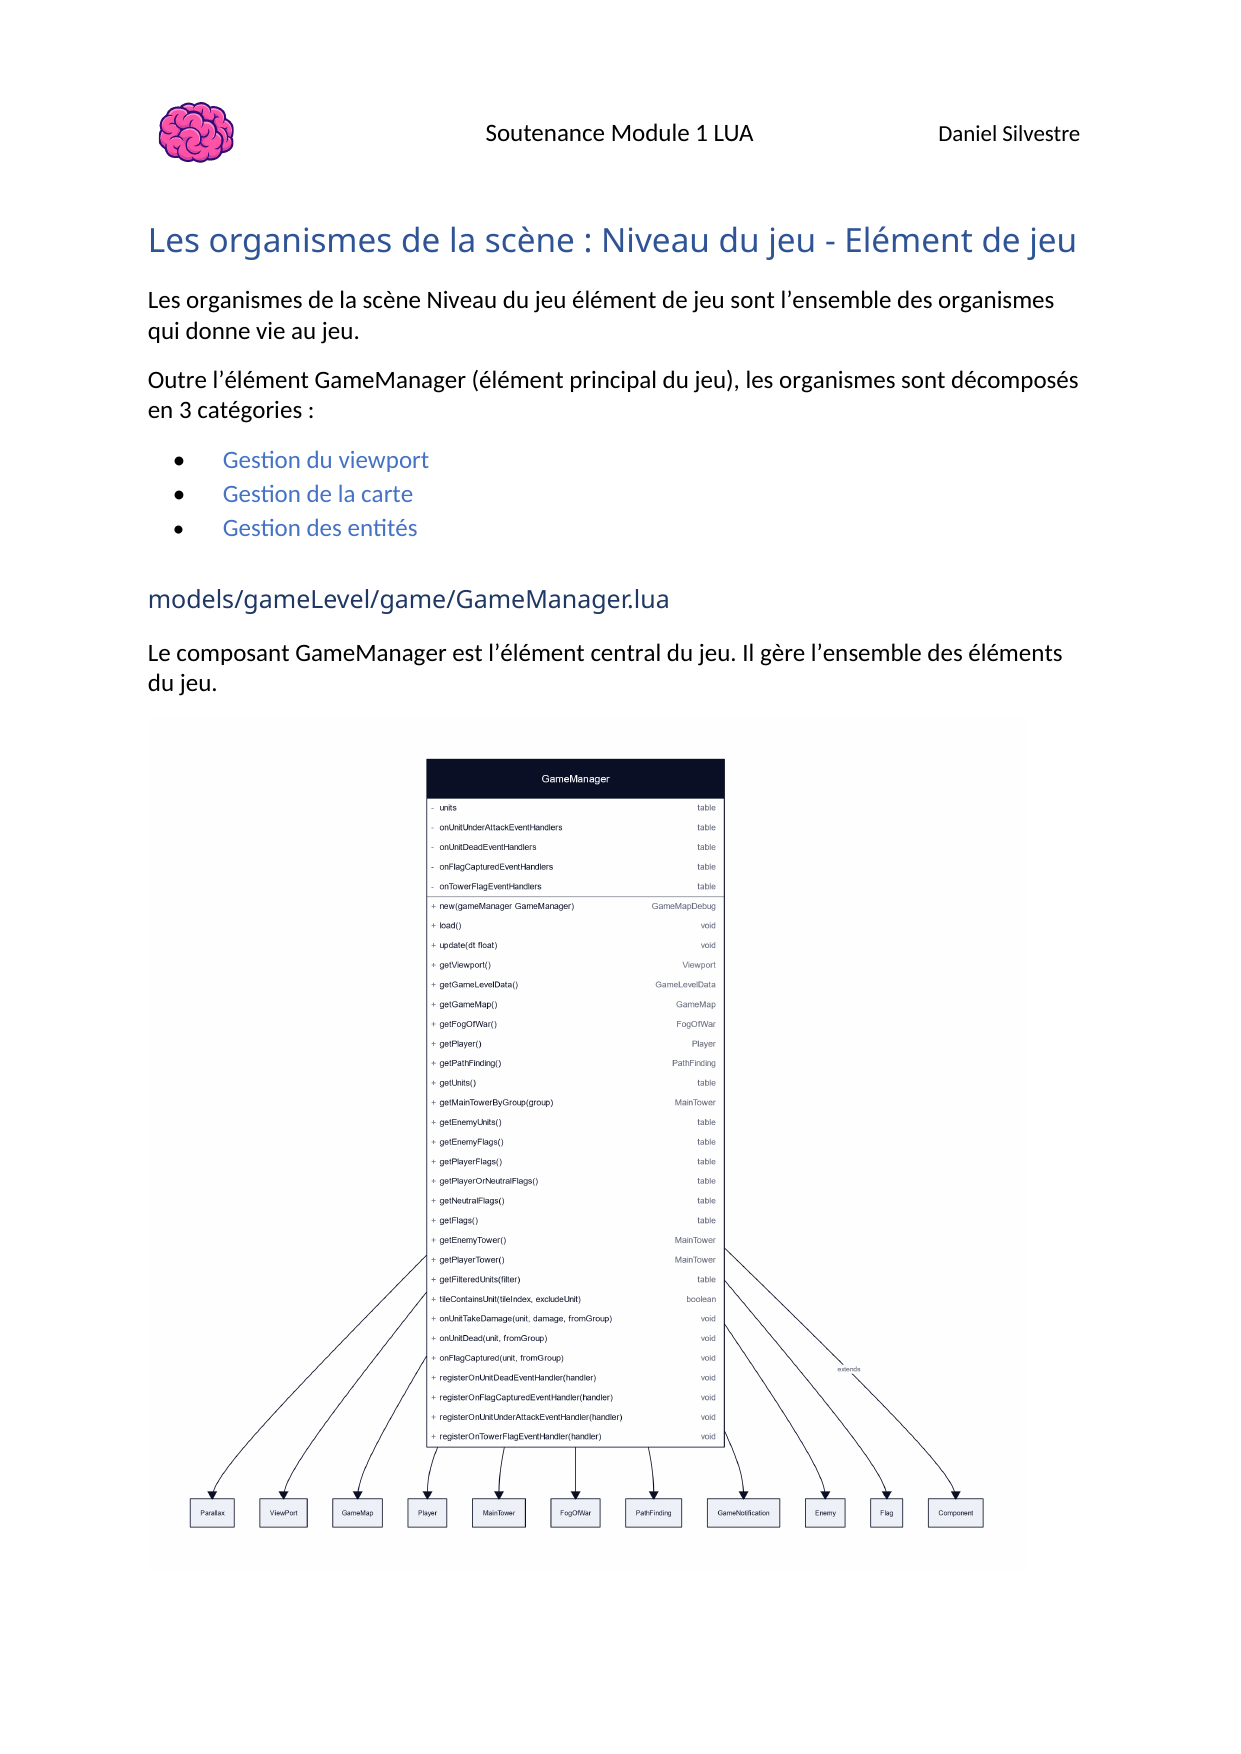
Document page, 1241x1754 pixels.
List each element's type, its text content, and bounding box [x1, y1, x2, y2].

subtitle models/gameLevel/game/GameManager.lua [148, 581, 1093, 616]
subtitle Les organismes de la scène : Niveau du jeu - Elément de jeu [148, 217, 1093, 262]
picture [147, 716, 1026, 1570]
text Le composant GameManager est l’élément central du jeu. Il gère l’ensemble des éléments du jeu. [148, 637, 1093, 698]
list Gestion de la carte [173, 478, 1093, 509]
text Outre l’élément GameManager (élément principal du jeu), les organismes sont décomposés en 3 catégories : [148, 364, 1093, 425]
picture [158, 101, 234, 164]
text Les organismes de la scène Niveau du jeu élément de jeu sont l’ensemble des organismes qui donne vie au jeu. [148, 284, 1093, 345]
list Gestion du viewport [173, 444, 1093, 474]
list Gestion des entités [173, 512, 1093, 543]
